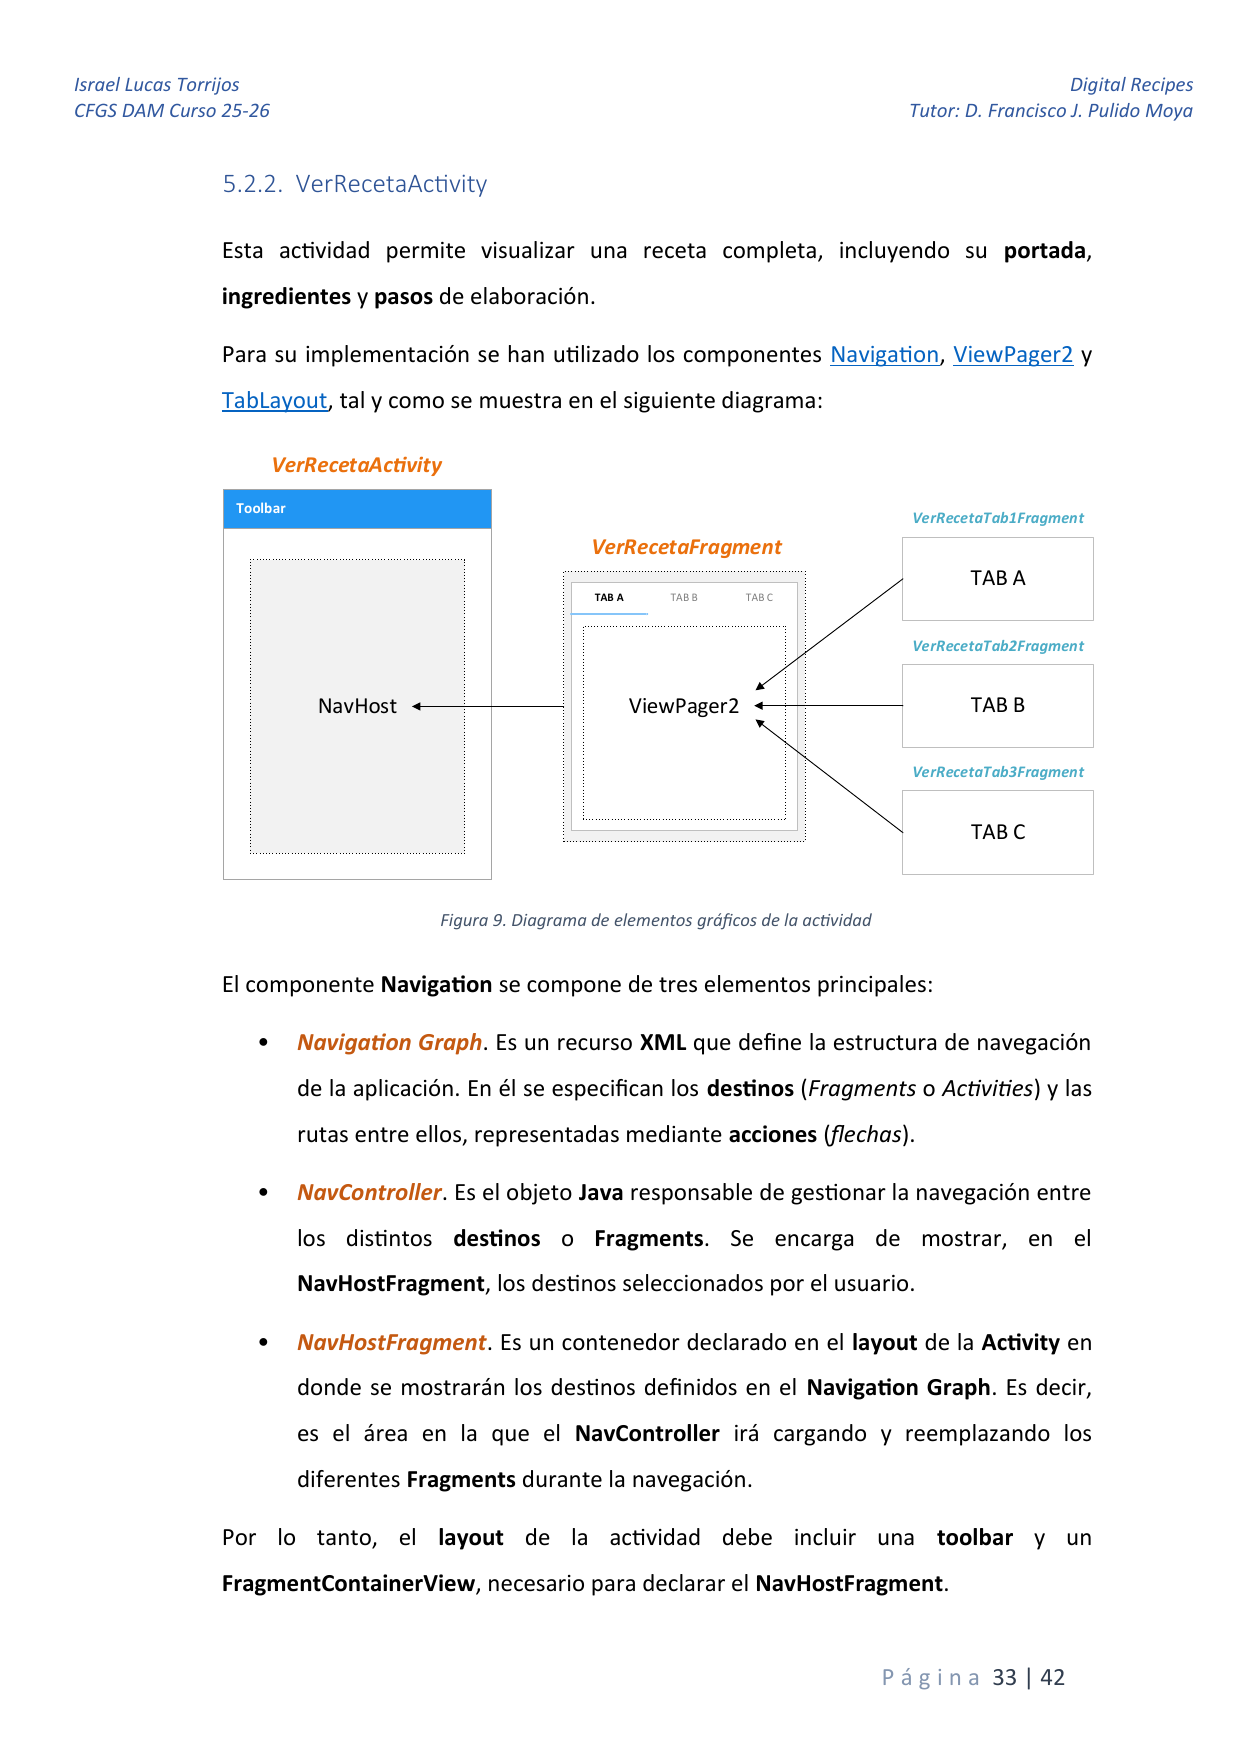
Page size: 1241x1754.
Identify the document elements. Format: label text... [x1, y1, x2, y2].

text Figura 9. Diagrama de elementos gráficos de la actividad [222, 908, 1092, 931]
text Esta actividad permite visualizar una receta completa, incluyendo su portada, ingredientes y pasos de elaboración. [222, 235, 1092, 311]
text Para su implementación se han utilizado los componentes Navigation, ViewPager2 y TabLayout, tal y como se muestra en el siguiente diagrama: [222, 339, 1092, 415]
text Navigation Graph. Es un recurso XML que define la estructura de navegación de la aplicación. En él se especifican los destinos (Fragments o Activities) y las rutas entre ellos, representadas mediante acciones (flechas). [259, 1026, 1092, 1148]
text Por lo tanto, el layout de la actividad debe incluir una toolbar y un FragmentContainerView, necesario para declarar el NavHostFragment. [222, 1521, 1092, 1597]
text NavHostFragment. Es un contenedor declarado en el layout de la Activity en donde se mostrarán los destinos definidos en el Navigation Graph. Es decir, es el área en la que el NavController irá cargando y reemplazando los diferentes Fragments durante la navegación. [259, 1326, 1092, 1493]
subtitle VerRecetaActivity [223, 166, 1092, 199]
text NavController. Es el objeto Java responsable de gestionar la navegación entre los distintos destinos o Fragments. Se encarga de mostrar, en el NavHostFragment, los destinos seleccionados por el usuario. [259, 1176, 1092, 1298]
text El componente Navigation se compone de tres elementos principales: [222, 968, 1092, 999]
